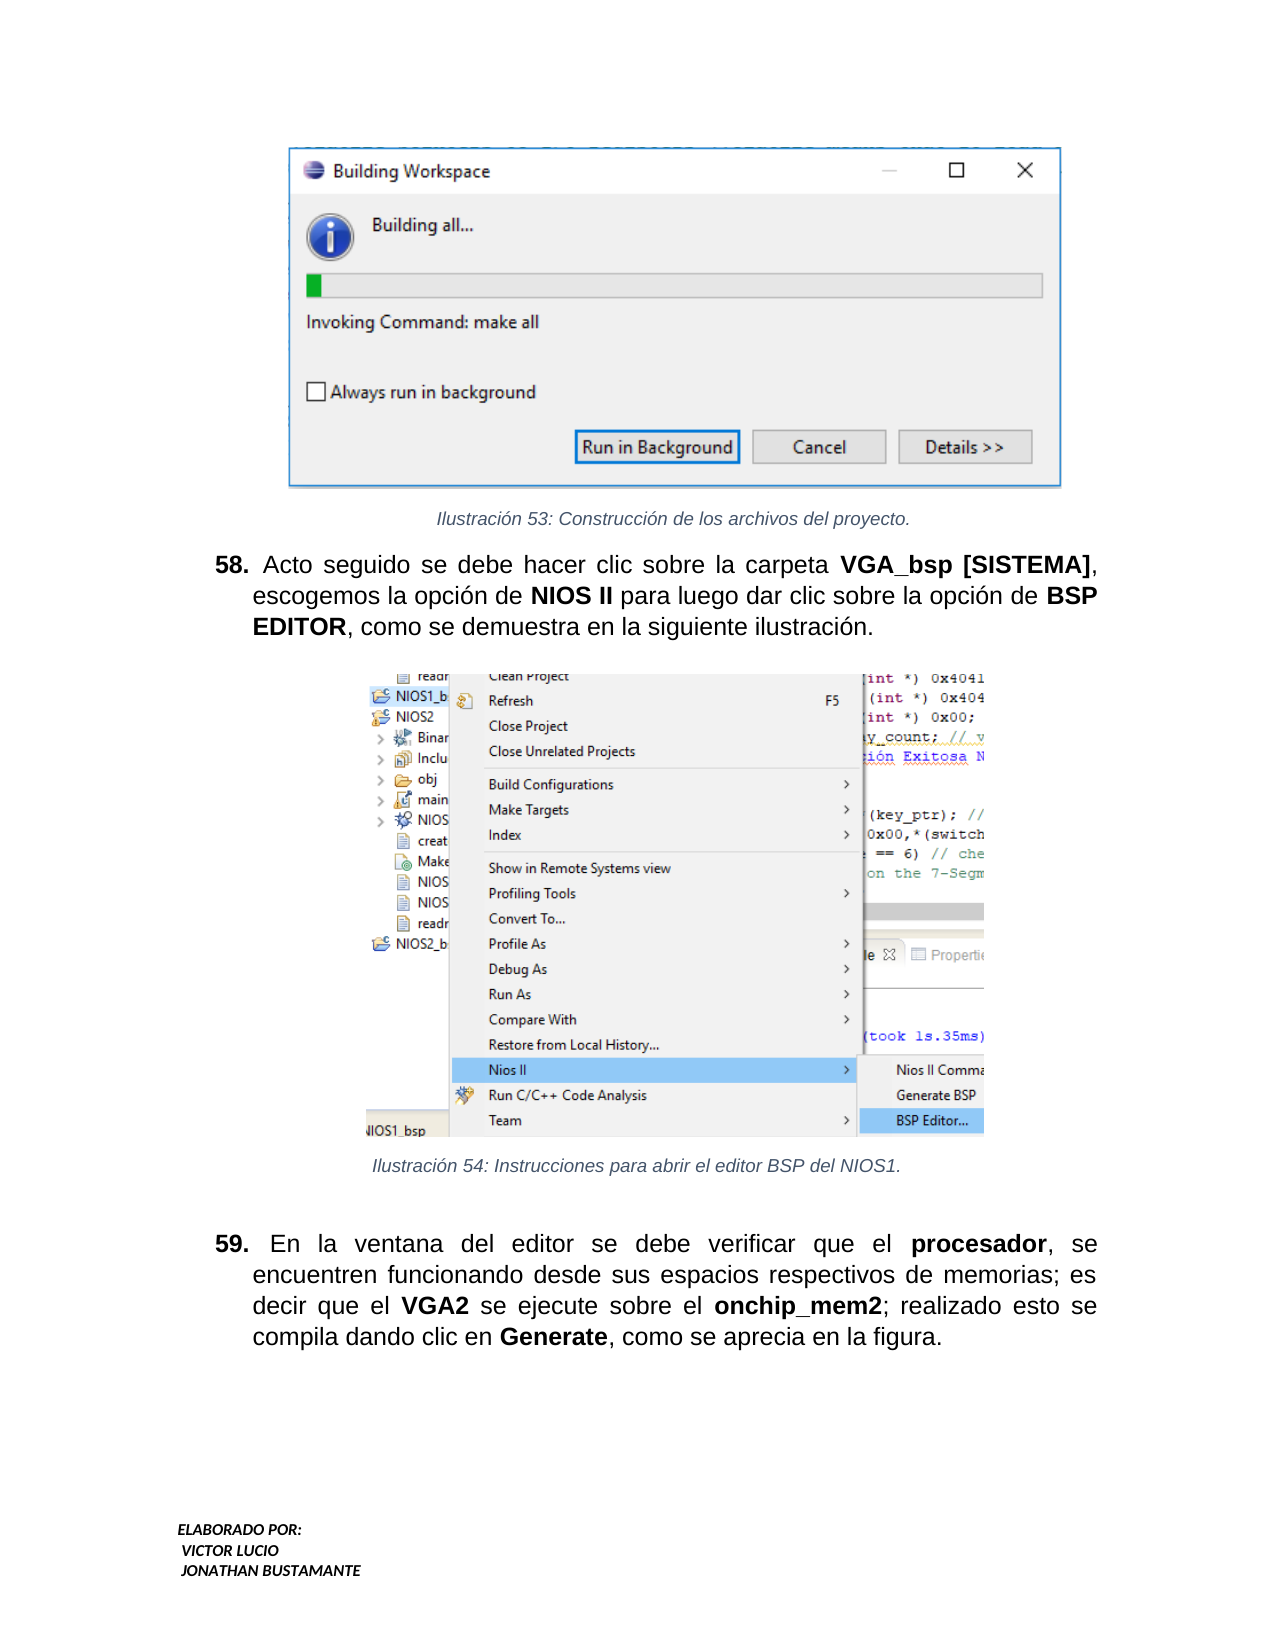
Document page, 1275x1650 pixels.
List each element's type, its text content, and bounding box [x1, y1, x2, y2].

picture [366, 674, 984, 1137]
text Ilustración 54: Instrucciones para abrir el editor BSP del NIOS1. [177, 1155, 1098, 1177]
list Acto seguido se debe hacer clic sobre la carpeta VGA_bsp [SISTEMA], escogemos la opción de NIOS II para luego dar clic sobre la opción de BSP EDITOR, como se demuestra en la siguiente ilustración. [215, 550, 1098, 641]
text Ilustración 53: Construcción de los archivos del proyecto. [251, 508, 1098, 529]
list En la ventana del editor se debe verificar que el procesador, se encuentren funcionando desde sus espacios respectivos de memorias; es decir que el VGA2 se ejecute sobre el onchip_mem2; realizado esto se compila dando clic en Generate, como se aprecia en la figura. [215, 1229, 1098, 1351]
picture [288, 147, 1062, 489]
